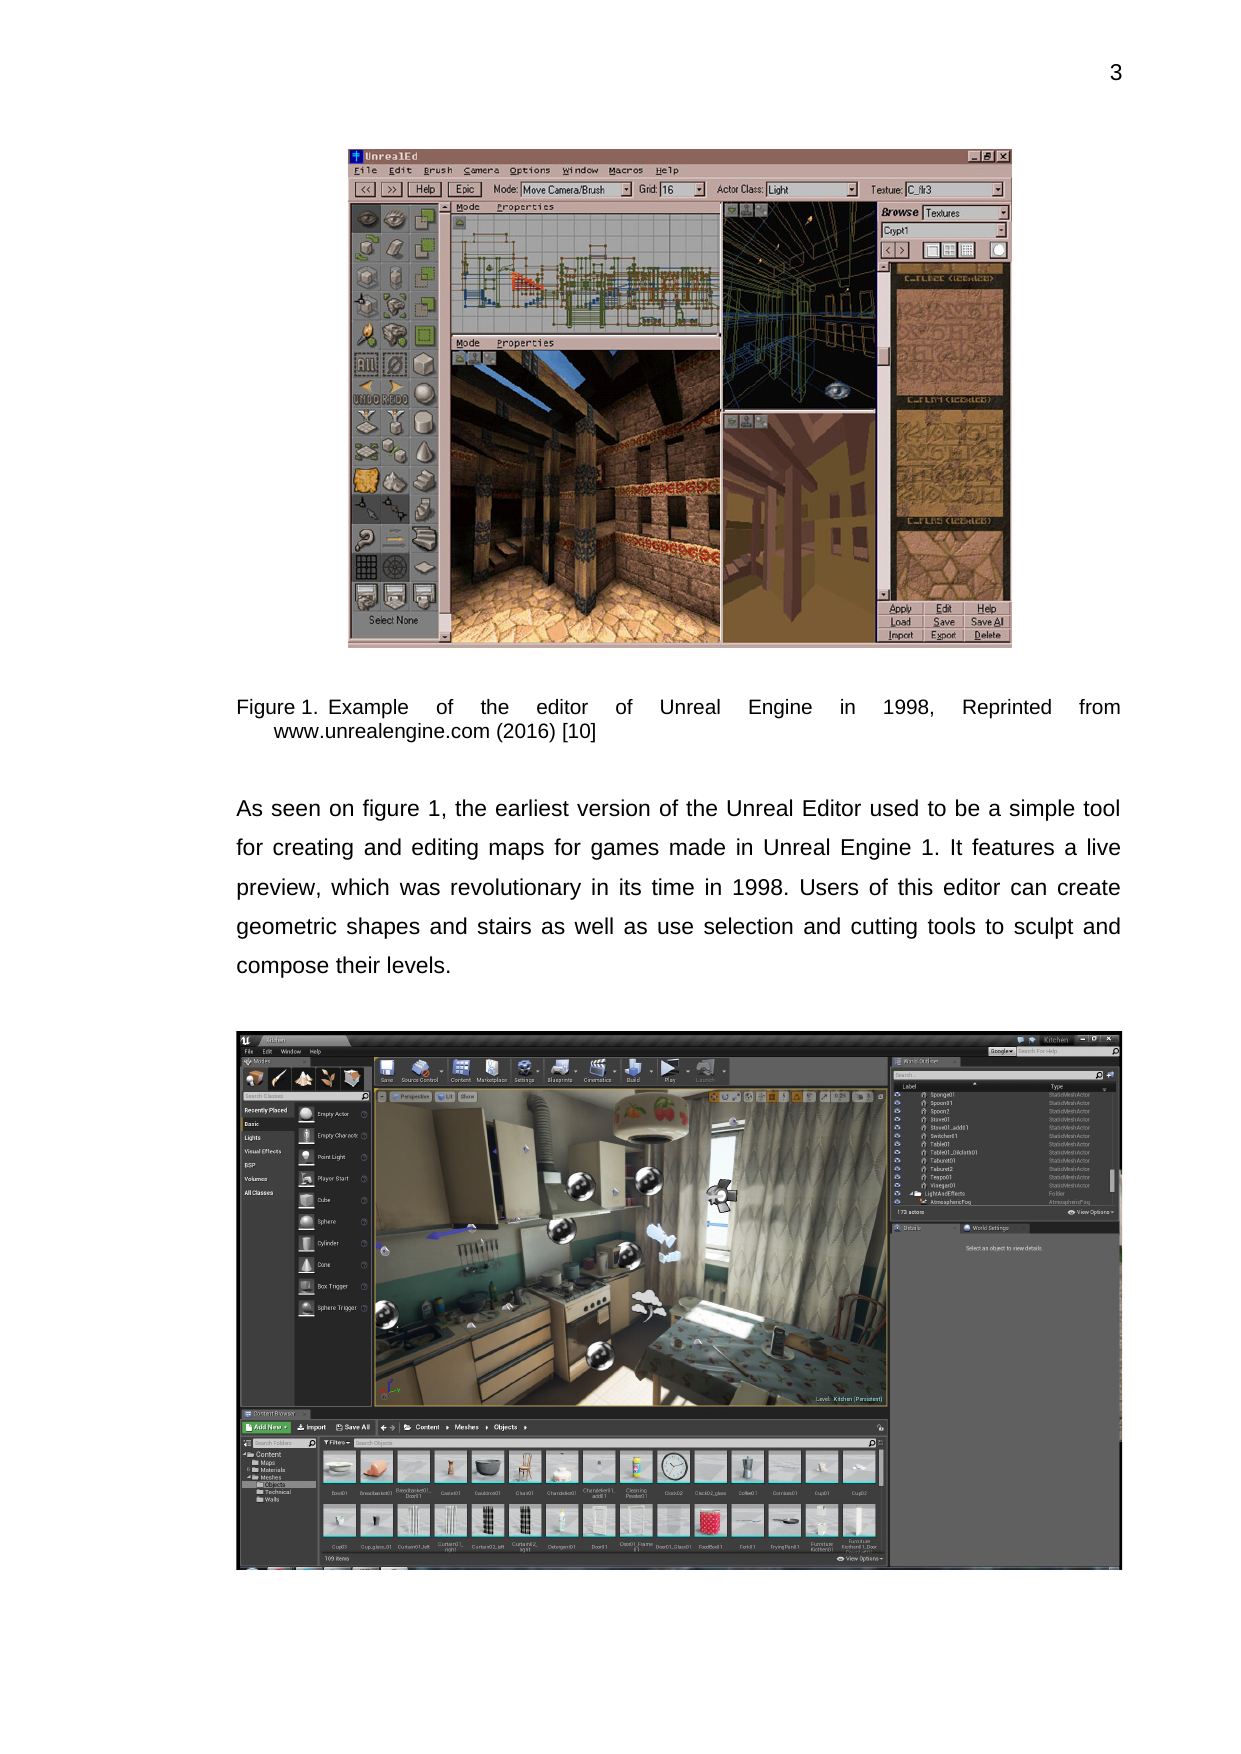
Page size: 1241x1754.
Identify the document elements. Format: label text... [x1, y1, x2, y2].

picture [346, 147, 1013, 649]
text As seen on figure 1, the earliest version of the Unreal Editor used to be a simple tool for creating and editing maps for games made in Unreal Engine 1. It features a live preview, which was revolutionary in its time in 1998. Users of this editor can create geometric shapes and stairs as well as use selection and cutting tools to sculpt and compose their levels. [236, 794, 1122, 979]
text Example of the editor of Unreal Engine in 1998, Reprinted from www.unrealengine.com (2016) [10] [236, 695, 1122, 743]
picture [236, 1031, 1123, 1570]
